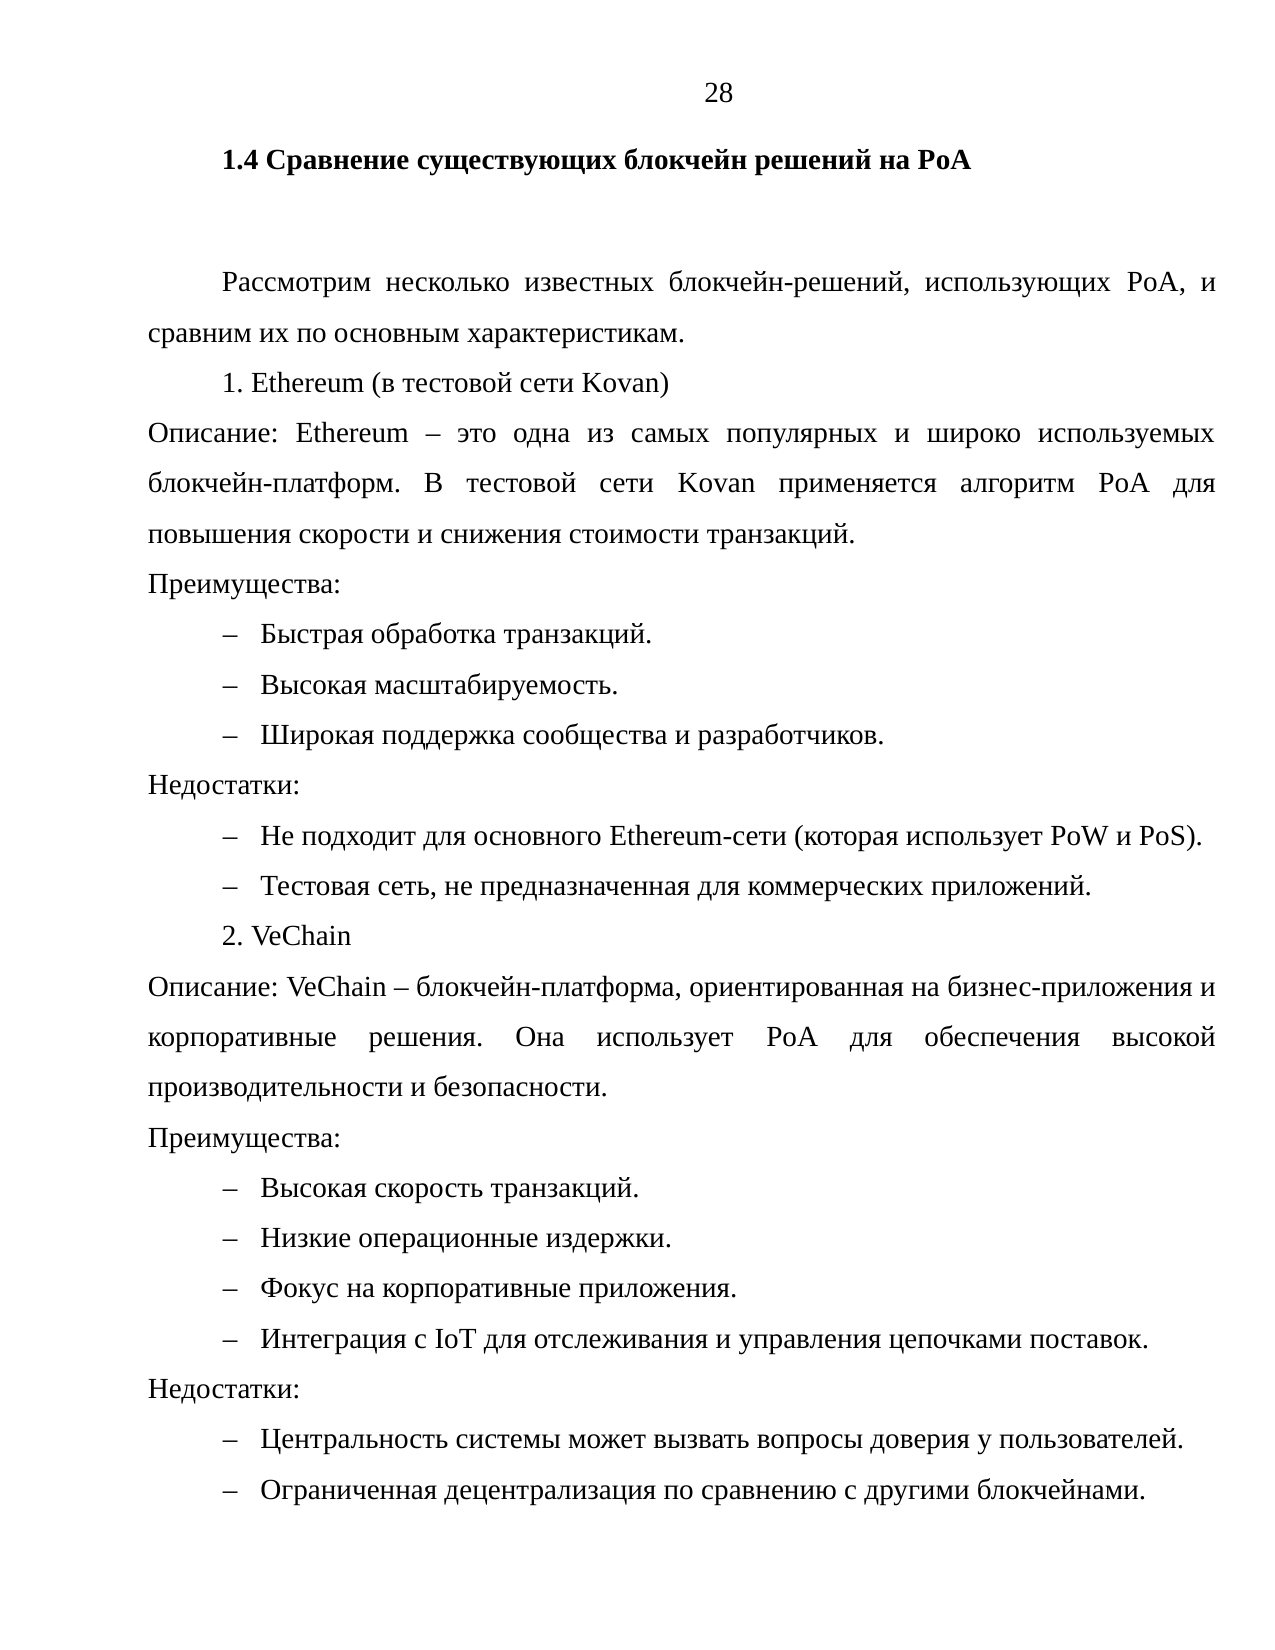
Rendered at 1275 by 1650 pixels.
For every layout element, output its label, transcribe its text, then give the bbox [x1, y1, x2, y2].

list Ограниченная децентрализация по сравнению с другими блокчейнами. [223, 1472, 1216, 1505]
text 1.4 Сравнение существующих блокчейн решений на PoA [222, 142, 1216, 176]
text 1. Ethereum (в тестовой сети Kovan) [148, 365, 1216, 398]
text 2. VeChain [148, 918, 1216, 952]
text Недостатки: [148, 1371, 1216, 1405]
list Низкие операционные издержки. [223, 1220, 1216, 1254]
text Преимущества: [148, 566, 1216, 600]
list Широкая поддержка сообщества и разработчиков. [223, 717, 1216, 751]
text Недостатки: [148, 767, 1216, 801]
text Преимущества: [148, 1120, 1216, 1153]
list Тестовая сеть, не предназначенная для коммерческих приложений. [223, 868, 1216, 902]
list Высокая скорость транзакций. [223, 1170, 1216, 1203]
text Рассмотрим несколько известных блокчейн-решений, использующих PoA, и сравним их по основным характеристикам. [148, 264, 1216, 348]
list Высокая масштабируемость. [223, 667, 1216, 700]
list Фокус на корпоративные приложения. [223, 1271, 1216, 1304]
list Не подходит для основного Ethereum-сети (которая использует PoW и PoS). [223, 818, 1216, 851]
text Описание: Ethereum – это одна из самых популярных и широко используемых блокчейн-платформ. В тестовой сети Kovan применяется алгоритм PoA для повышения скорости и снижения стоимости транзакций. [148, 415, 1216, 549]
list Центральность системы может вызвать вопросы доверия у пользователей. [223, 1422, 1216, 1455]
list Интеграция с IoT для отслеживания и управления цепочками поставок. [223, 1321, 1216, 1354]
list Быстрая обработка транзакций. [223, 617, 1216, 650]
text Описание: VeChain – блокчейн-платформа, ориентированная на бизнес-приложения и корпоративные решения. Она использует PoA для обеспечения высокой производительности и безопасности. [148, 969, 1216, 1103]
